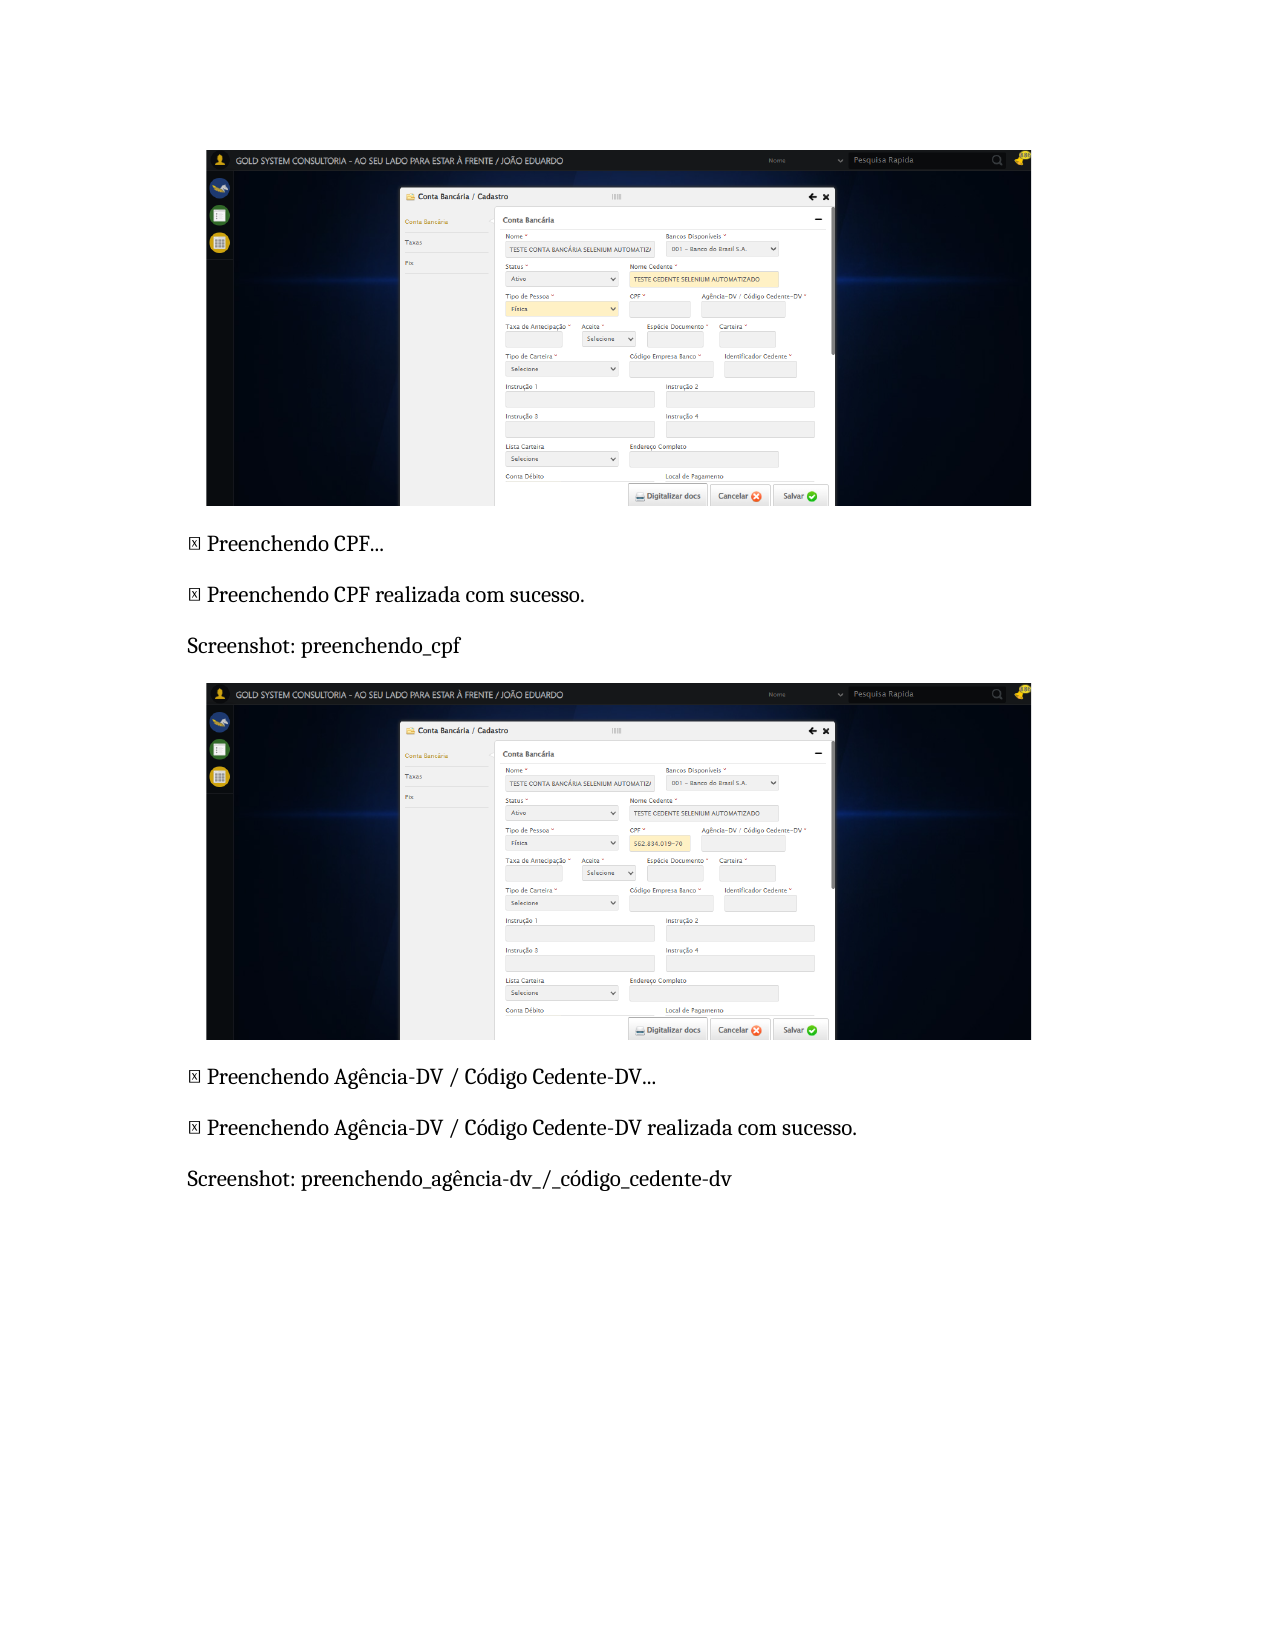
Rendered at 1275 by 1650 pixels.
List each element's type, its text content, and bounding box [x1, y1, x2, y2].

picture [206, 150, 1032, 506]
text ✅ Preenchendo CPF realizada com sucesso. [187, 581, 1087, 608]
text 🔄 Preenchendo CPF... [187, 530, 1087, 557]
text Screenshot: preenchendo_cpf [187, 632, 1087, 659]
picture [206, 683, 1032, 1040]
text ✅ Preenchendo Agência-DV / Código Cedente-DV realizada com sucesso. [187, 1115, 1087, 1141]
text Screenshot: preenchendo_agência-dv_/_código_cedente-dv [187, 1166, 1087, 1192]
text 🔄 Preenchendo Agência-DV / Código Cedente-DV... [187, 1064, 1087, 1090]
